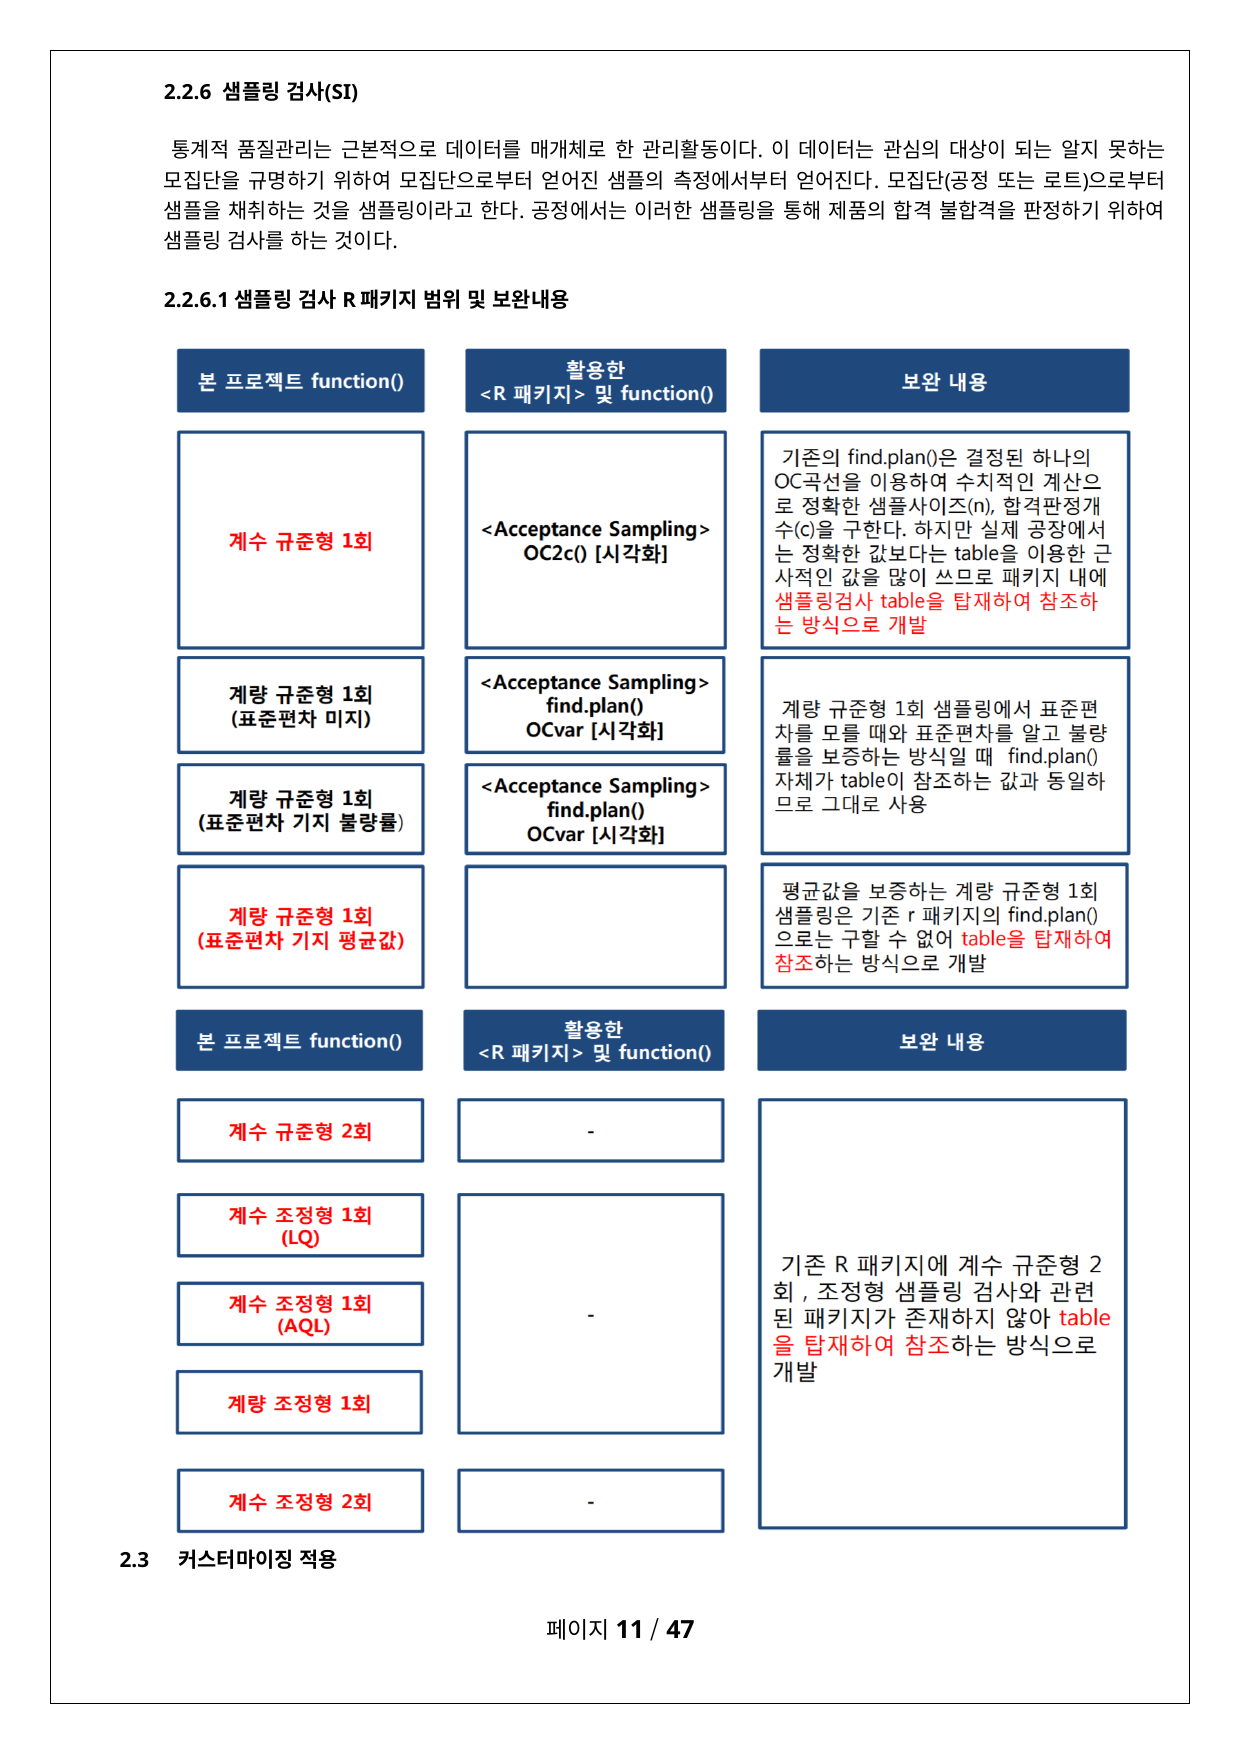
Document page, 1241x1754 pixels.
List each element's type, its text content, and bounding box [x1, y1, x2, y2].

list 커스터마이징 적용 [119, 1543, 1165, 1574]
text 2.2.6.1 샘플링 검사 R패키지 범위 및 보완내용 [164, 283, 1138, 314]
picture [163, 342, 1139, 1544]
list 샘플링 검사(SI) [164, 75, 1165, 105]
text 통계적 품질관리는 근본적으로 데이터를 매개체로 한 관리활동이다. 이 데이터는 관심의 대상이 되는 알지 못하는 모집단을 규명하기 위하여 모집단으로부터 얻어진 샘플의 측정에서부터 얻어진다. 모집단(공정 또는 로트)으로부터 샘플을 채취하는 것을 샘플링이라고 한다. 공정에서는 이러한 샘플링을 통해 제품의 합격 불합격을 판정하기 위하여 샘플링 검사를 하는 것이다. [164, 134, 1165, 255]
